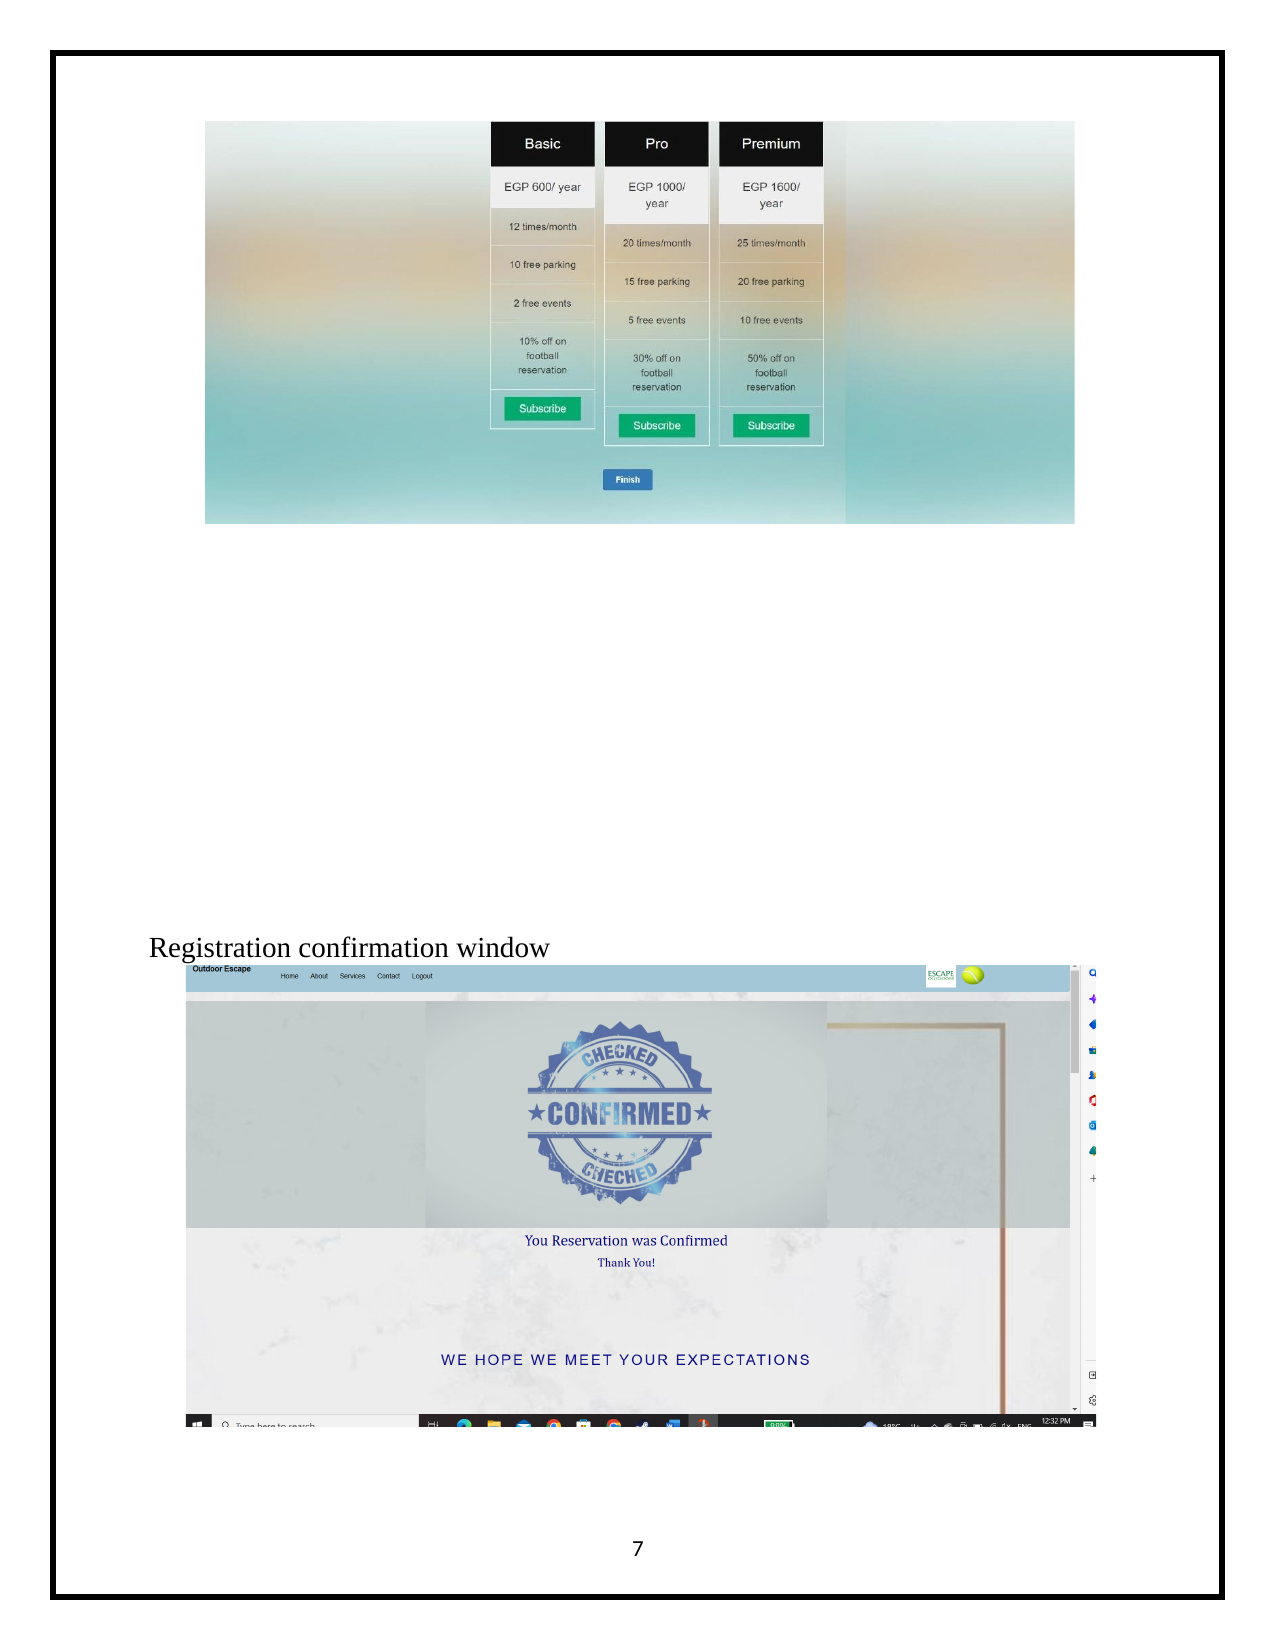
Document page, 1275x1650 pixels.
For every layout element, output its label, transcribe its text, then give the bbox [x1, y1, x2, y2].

picture [185, 965, 1097, 1427]
text Registration confirmation window [148, 930, 1139, 963]
picture [205, 121, 1075, 524]
